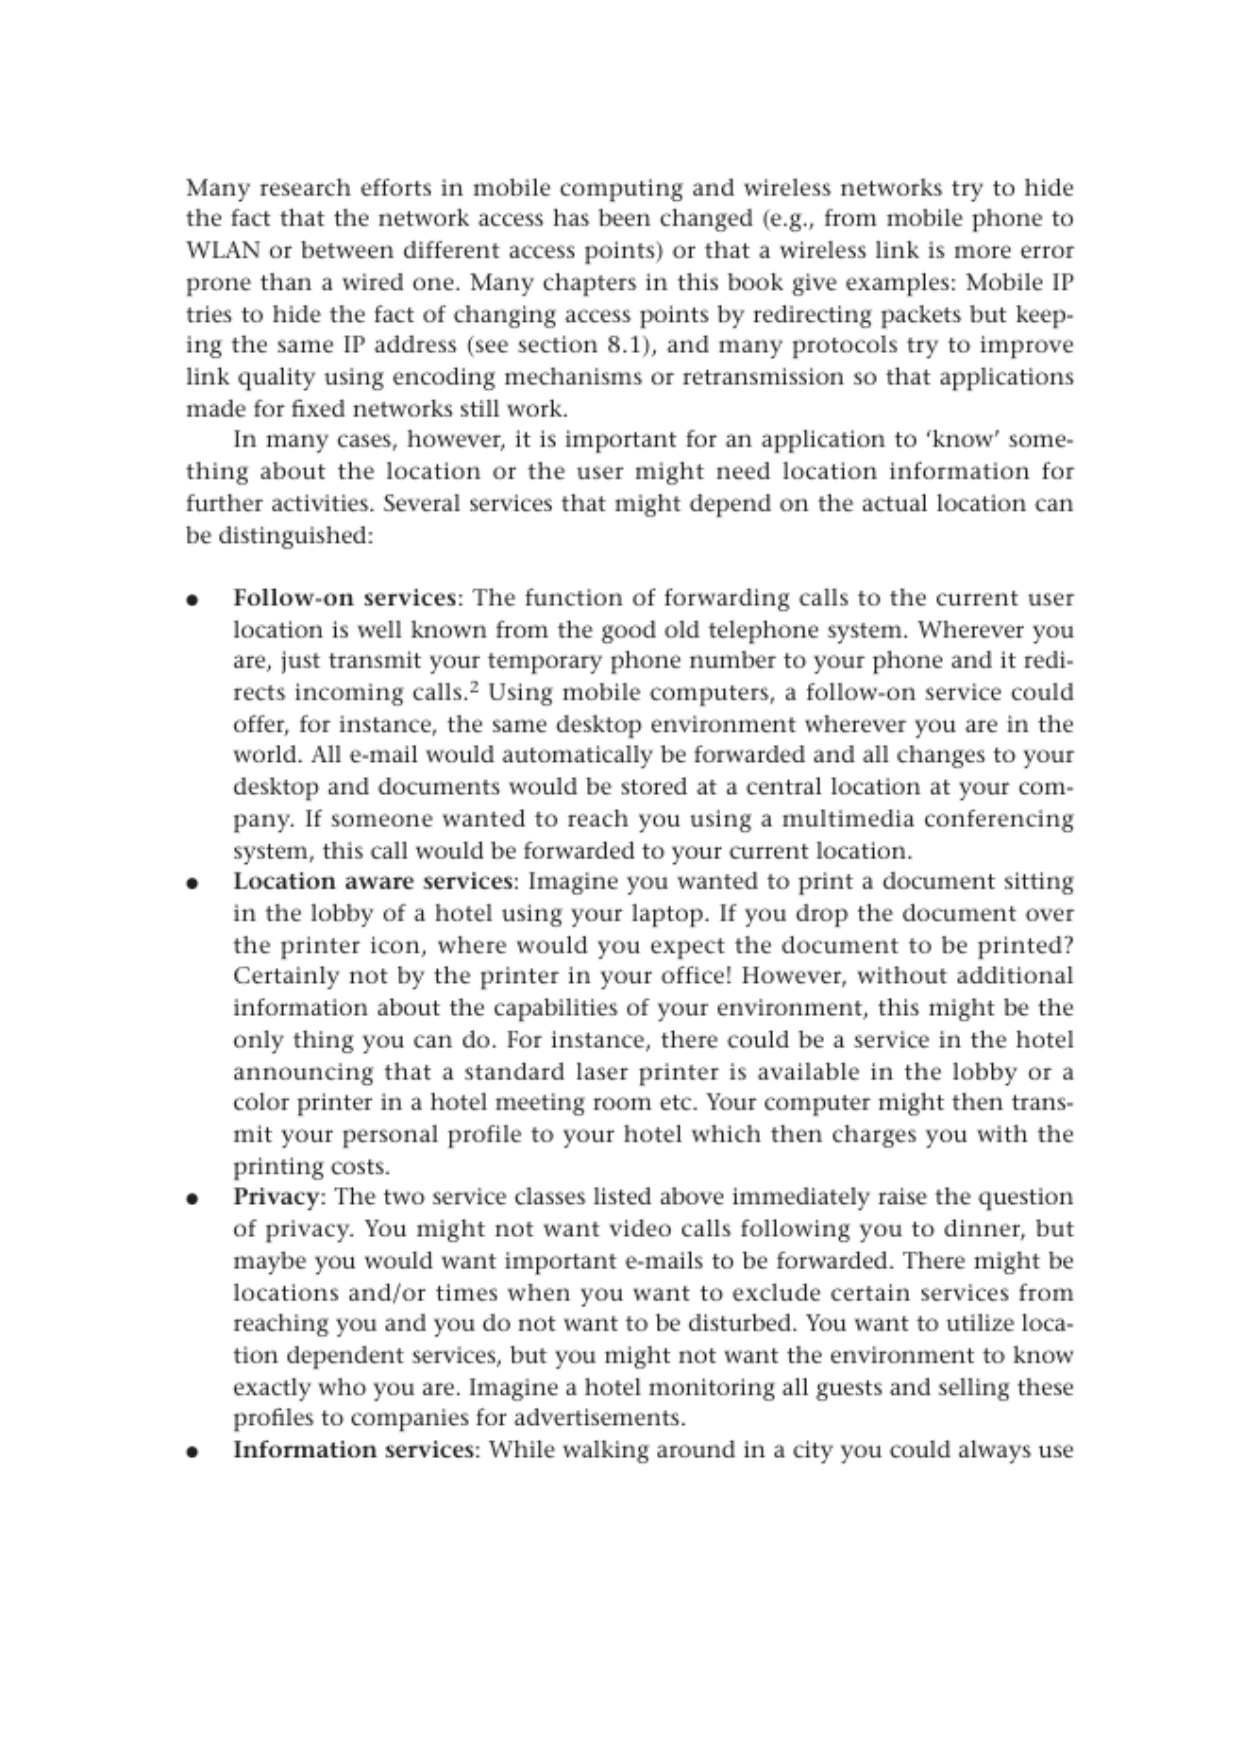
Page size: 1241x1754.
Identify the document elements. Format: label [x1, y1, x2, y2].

picture [150, 150, 1143, 1492]
